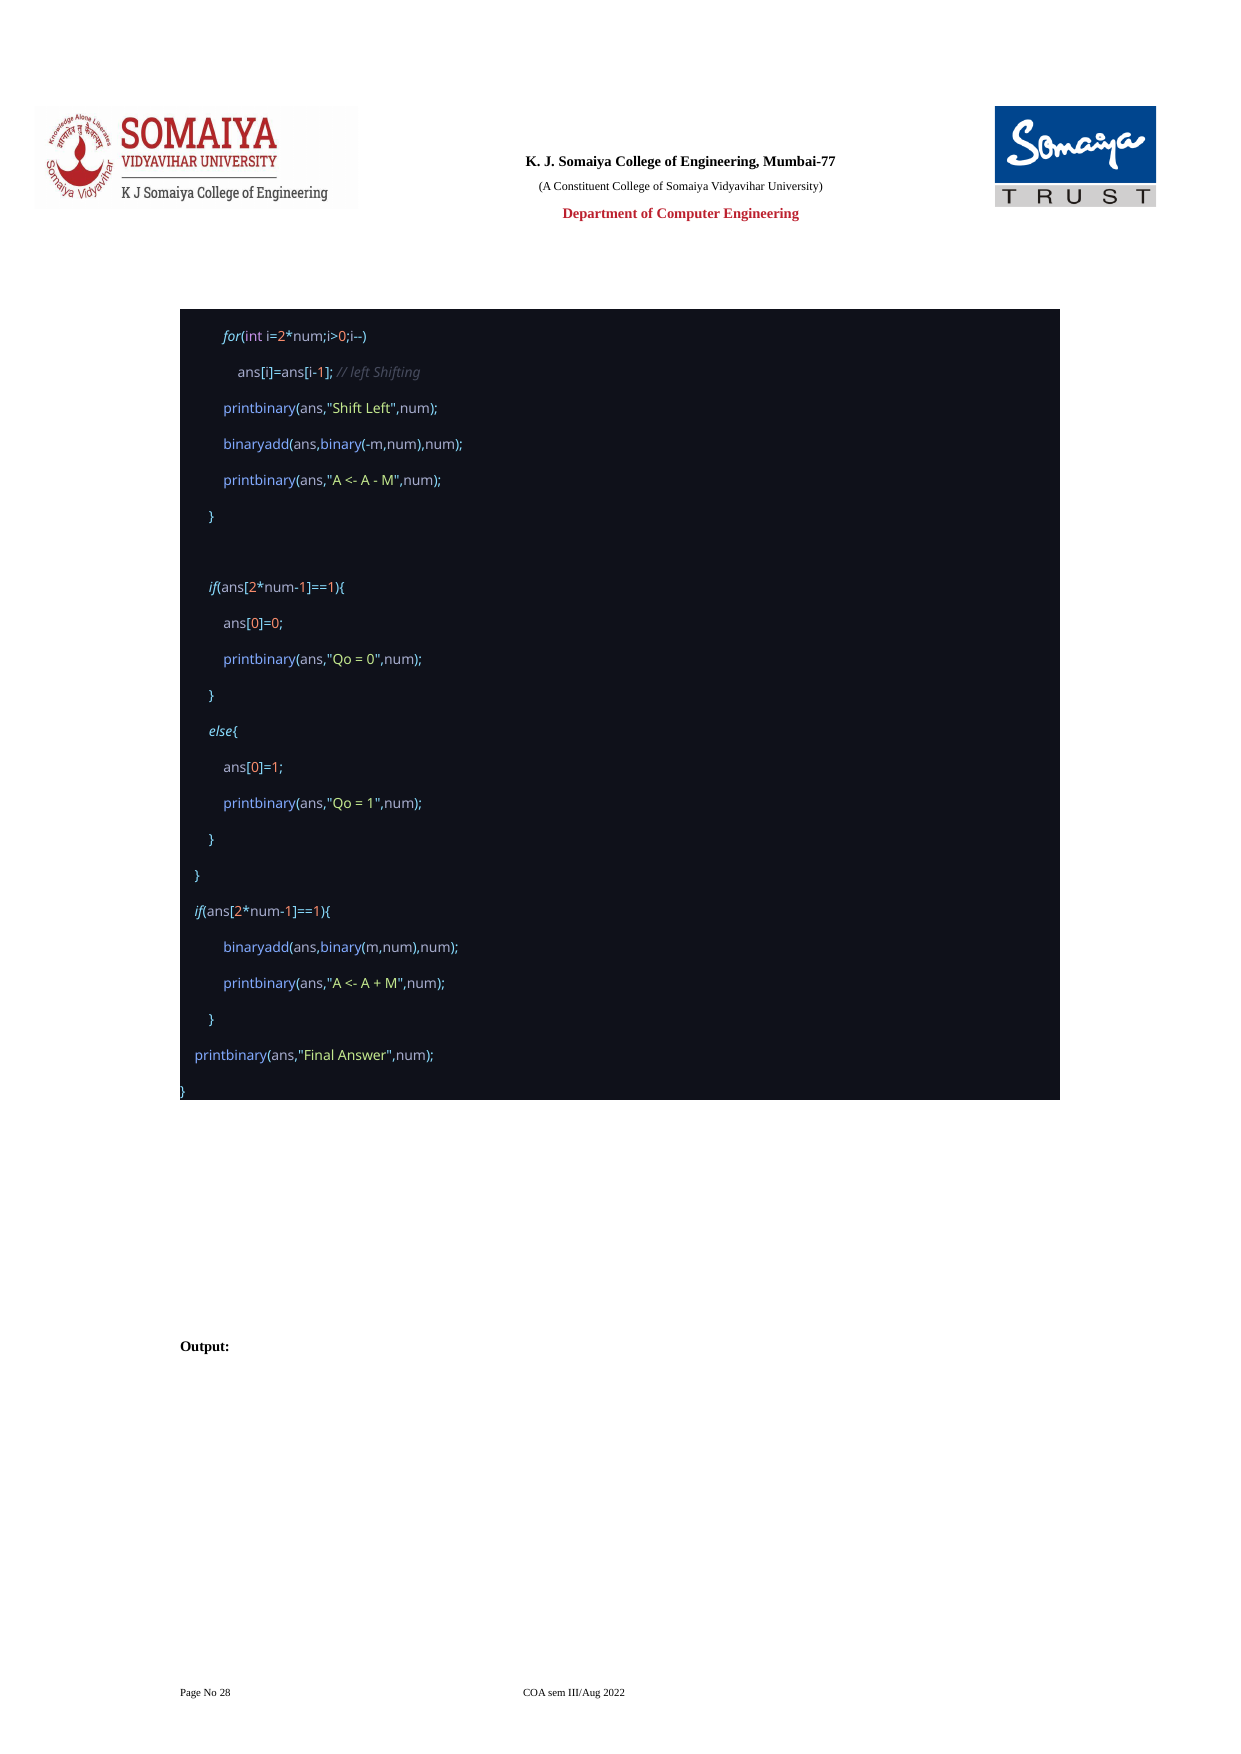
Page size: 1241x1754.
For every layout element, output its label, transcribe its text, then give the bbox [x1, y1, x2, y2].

text printbinary(ans,"A <- A - M",num); [180, 453, 1060, 489]
text Output: [180, 1326, 1060, 1355]
text ans[i]=ans[i-1]; // left Shifting [180, 345, 1060, 381]
text } [180, 848, 1060, 884]
text printbinary(ans,"A <- A + M",num); [180, 956, 1060, 992]
text } [180, 669, 1060, 705]
picture [34, 106, 359, 209]
text ans[0]=1; [180, 741, 1060, 777]
text for(int i=2*num;i>0;i--) [180, 309, 1060, 345]
text binaryadd(ans,binary(-m,num),num); [180, 417, 1060, 453]
text printbinary(ans,"Final Answer",num); [180, 1028, 1060, 1064]
text } [180, 1064, 1060, 1100]
text ans[0]=0; [180, 597, 1060, 633]
text printbinary(ans,"Qo = 0",num); [180, 633, 1060, 669]
text else{ [180, 705, 1060, 741]
text } [180, 489, 1060, 525]
text if(ans[2*num-1]==1){ [180, 884, 1060, 920]
picture [994, 106, 1157, 207]
text printbinary(ans,"Shift Left",num); [180, 381, 1060, 417]
text if(ans[2*num-1]==1){ [180, 561, 1060, 597]
text binaryadd(ans,binary(m,num),num); [180, 920, 1060, 956]
text } [180, 992, 1060, 1028]
text } [180, 813, 1060, 848]
text printbinary(ans,"Qo = 1",num); [180, 777, 1060, 813]
